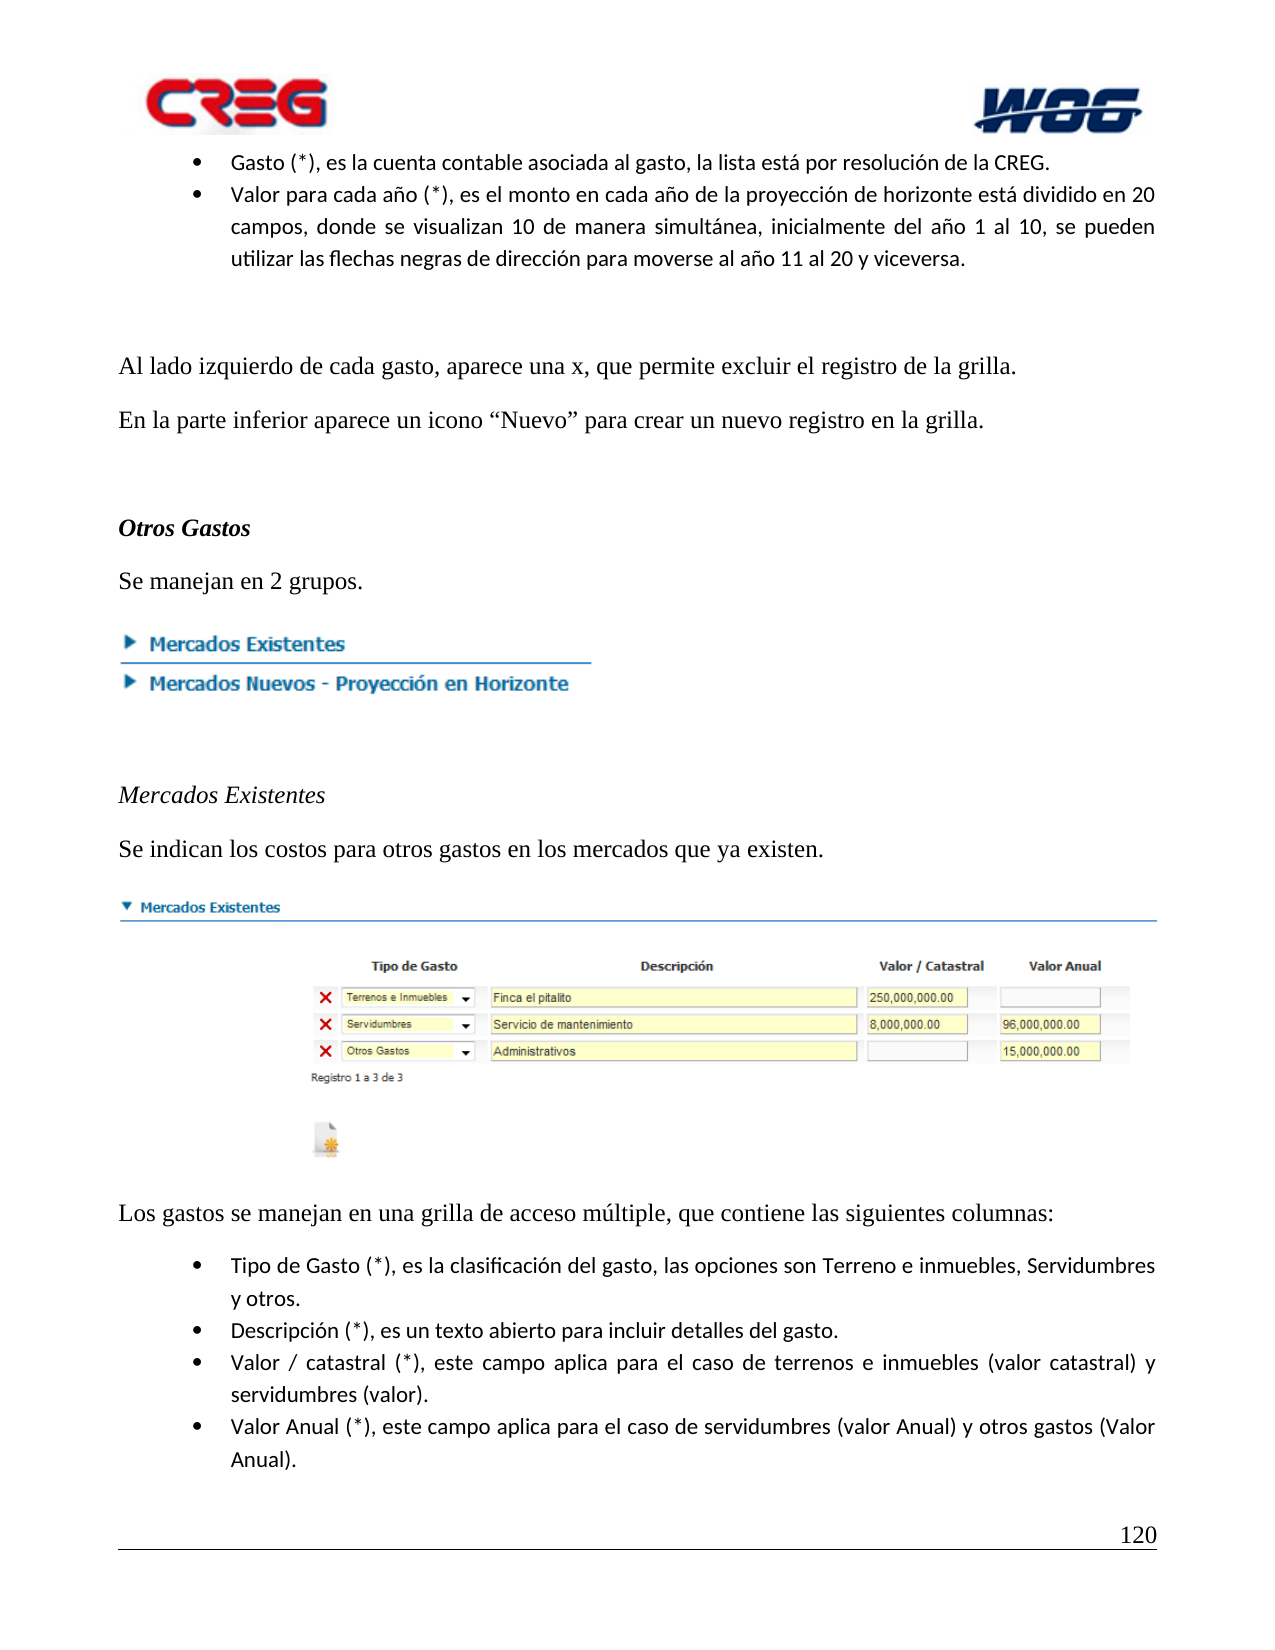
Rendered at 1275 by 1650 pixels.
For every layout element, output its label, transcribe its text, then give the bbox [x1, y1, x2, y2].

list Valor Anual (*), este campo aplica para el caso de servidumbres (valor Anual) y otros gastos (Valor Anual). [193, 1412, 1157, 1473]
list Tipo de Gasto (*), es la clasificación del gasto, las opciones son Terreno e inmuebles, Servidumbres y otros. [193, 1252, 1157, 1312]
text Otros Gastos [118, 513, 1157, 541]
list Valor / catastral (*), este campo aplica para el caso de terrenos e inmuebles (valor catastral) y servidumbres (valor). [193, 1348, 1157, 1408]
picture [118, 888, 1158, 1173]
list Valor para cada año (*), es el monto en cada año de la proyección de horizonte está dividido en 20 campos, donde se visualizan 10 de manera simultánea, inicialmente del año 1 al 10, se pueden utilizar las flechas negras de dirección para moverse al año 11 al 20 y viceversa. [193, 180, 1157, 272]
text Los gastos se manejan en una grilla de acceso múltiple, que contiene las siguientes columnas: [118, 1198, 1157, 1226]
text En la parte inferior aparece un icono “Nuevo” para crear un nuevo registro en la grilla. [118, 405, 1157, 434]
text Al lado izquierdo de cada gasto, aparece una x, que permite excluir el registro de la grilla. [118, 351, 1157, 380]
picture [118, 73, 353, 135]
text Se manejan en 2 grupos. [118, 566, 1157, 595]
text Se indican los costos para otros gastos en los mercados que ya existen. [118, 834, 1157, 863]
picture [971, 83, 1147, 135]
list Descripción (*), es un texto abierto para incluir detalles del gasto. [193, 1316, 1157, 1344]
text Mercados Existentes [118, 781, 1157, 809]
picture [118, 620, 592, 702]
list Gasto (*), es la cuenta contable asociada al gasto, la lista está por resolución de la CREG. [193, 148, 1157, 176]
